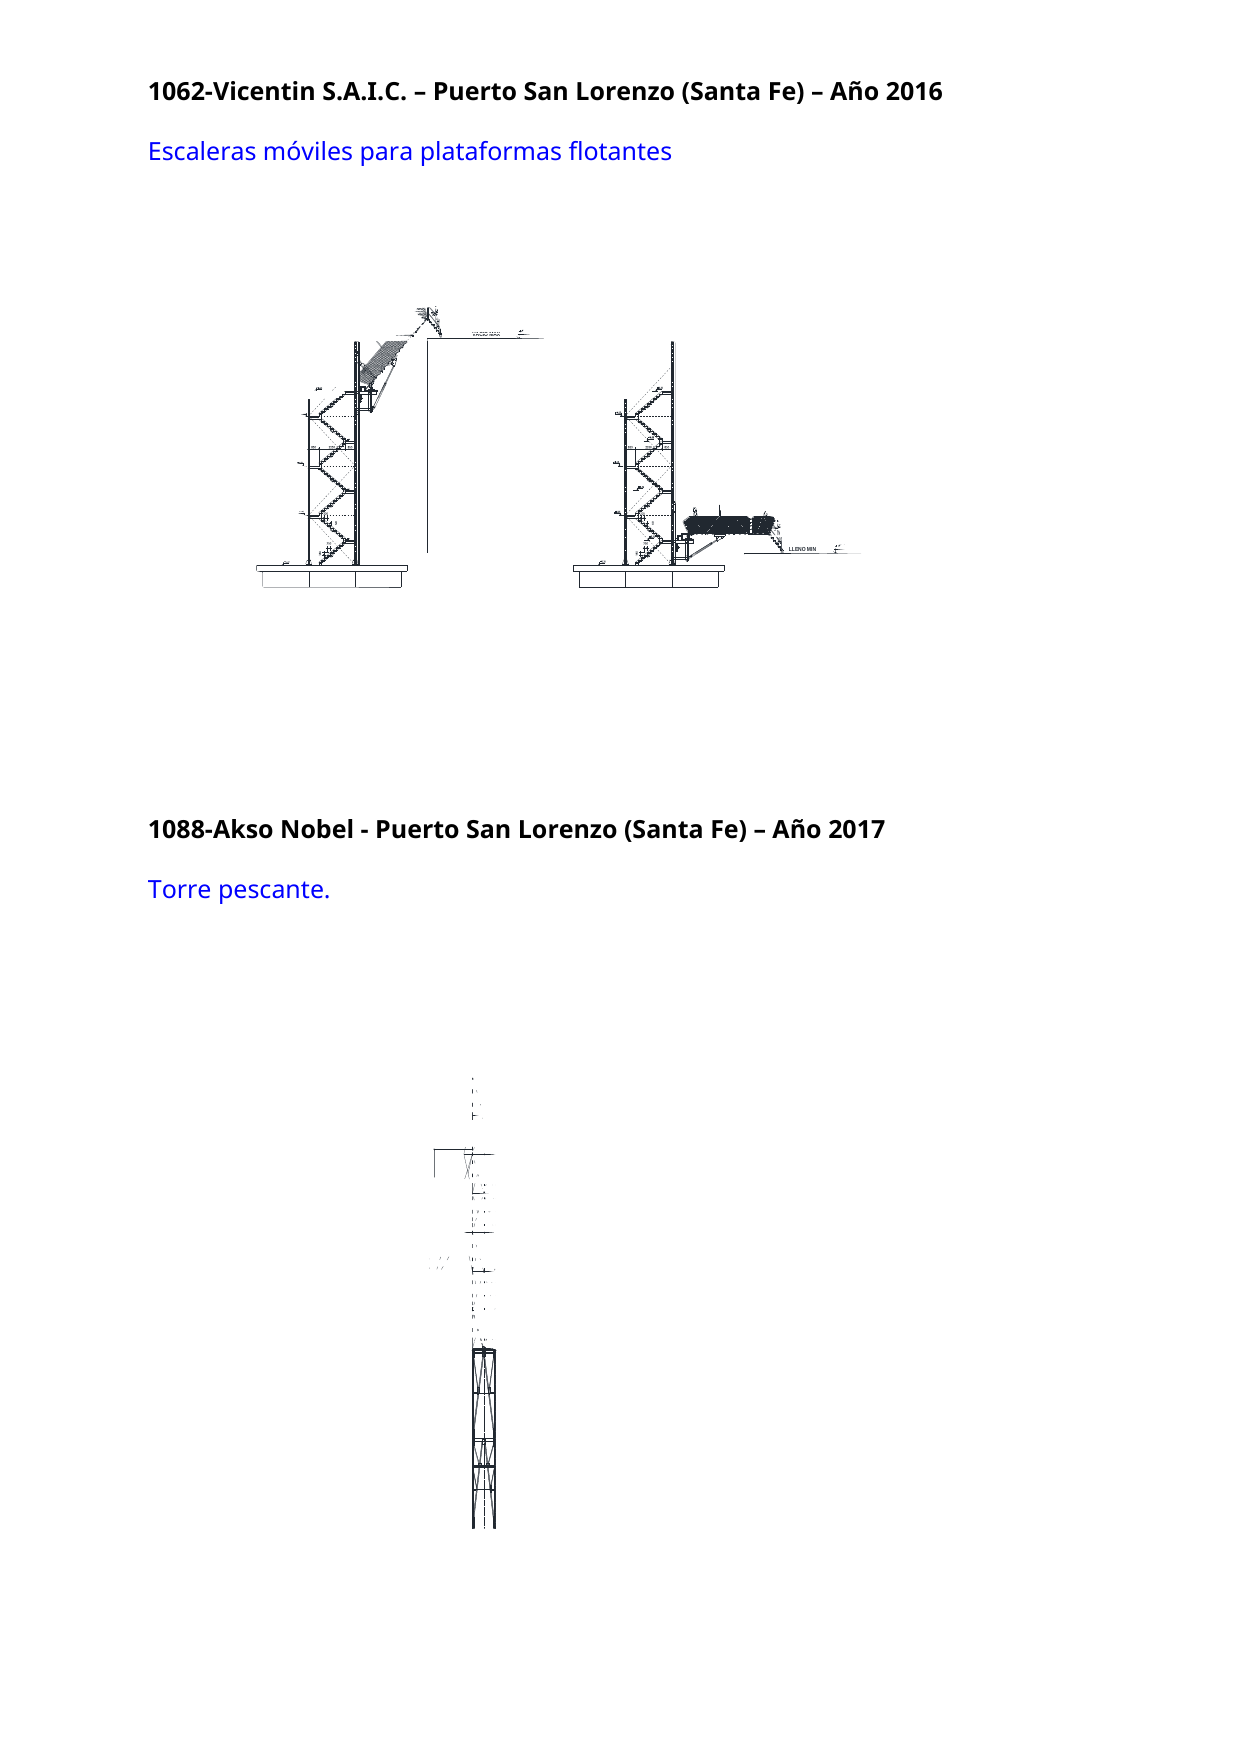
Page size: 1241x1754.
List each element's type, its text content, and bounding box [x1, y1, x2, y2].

text Escaleras móviles para plataformas flotantes [148, 134, 1152, 168]
text 1062-Vicentin S.A.I.C. – Puerto San Lorenzo (Santa Fe) – Año 2016 [148, 74, 1152, 108]
text Torre pescante. [148, 872, 1152, 906]
text 1088-Akso Nobel - Puerto San Lorenzo (Santa Fe) – Año 2017 [148, 812, 1152, 846]
